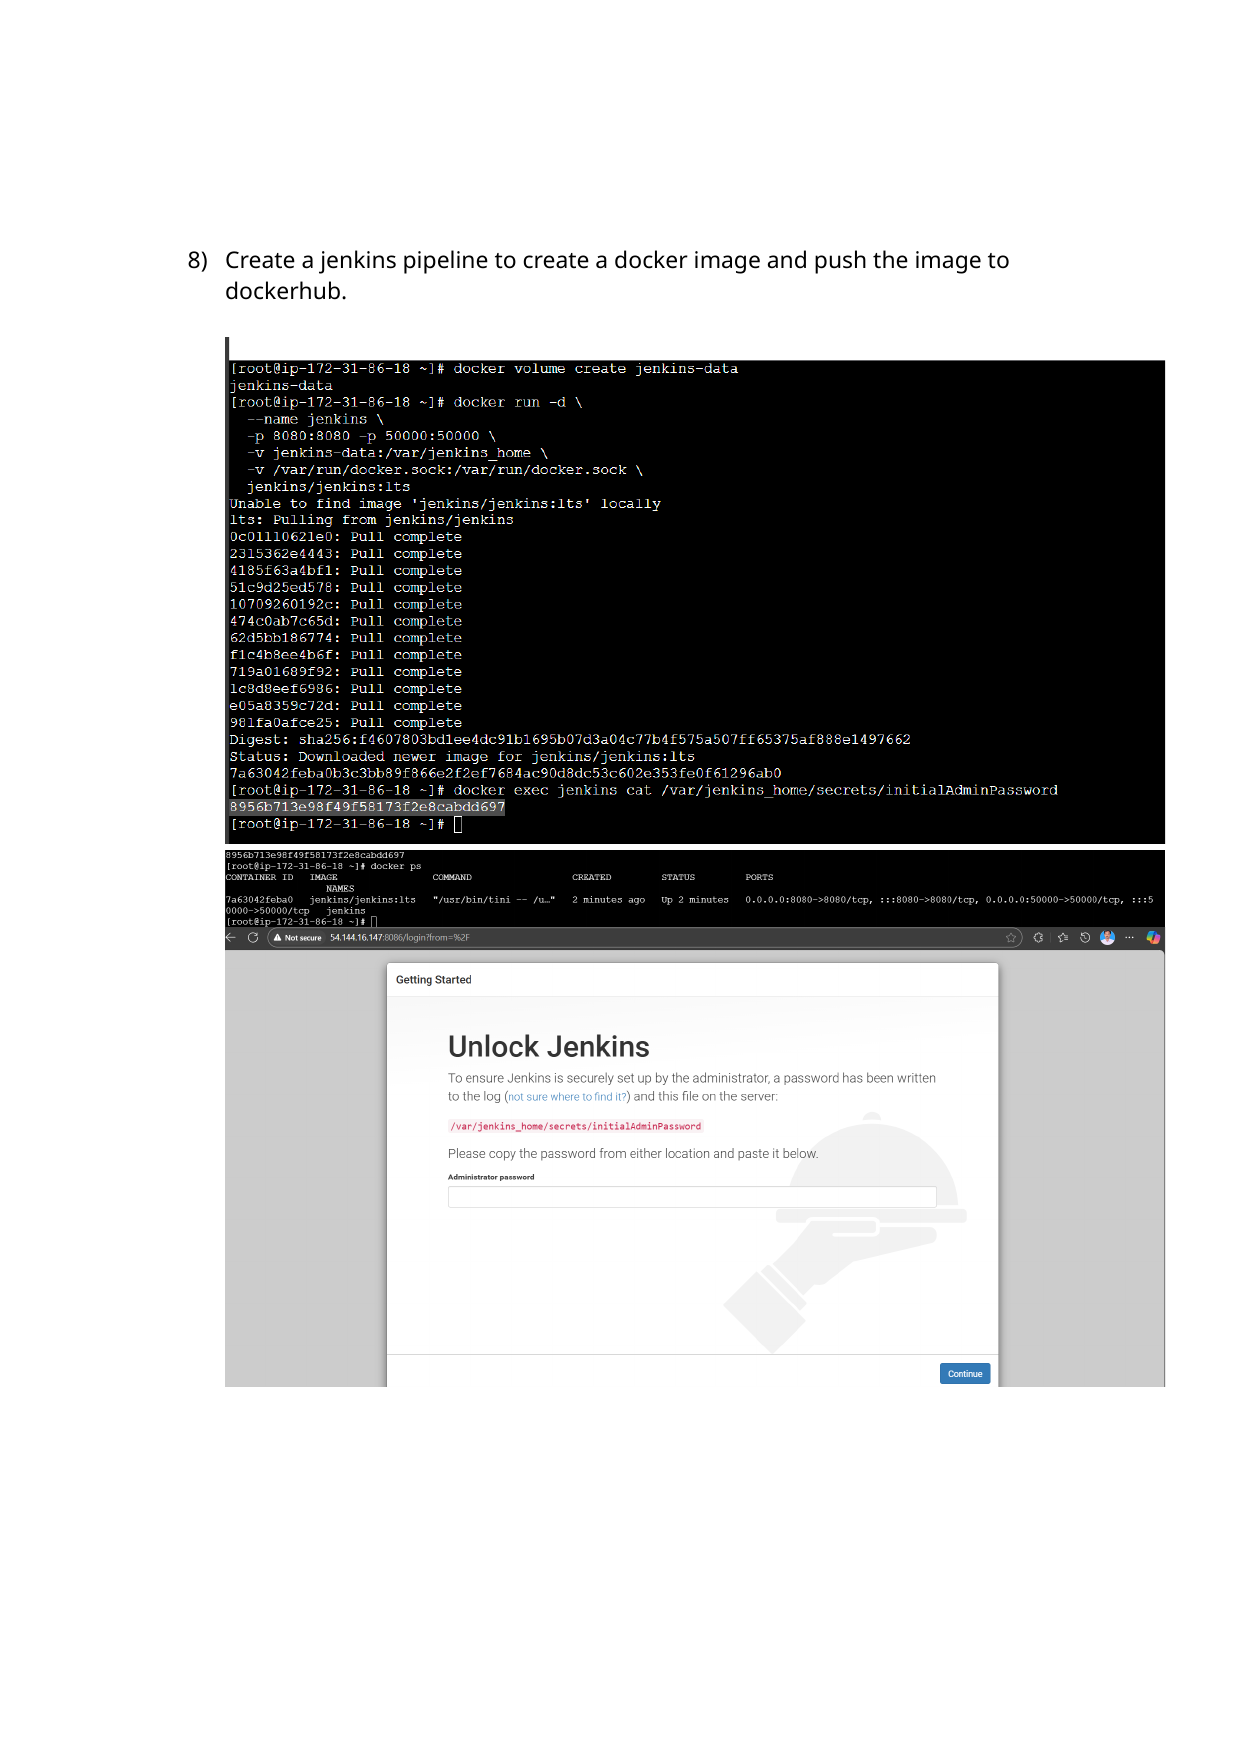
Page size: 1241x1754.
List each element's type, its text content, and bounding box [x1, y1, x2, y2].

picture [225, 337, 1166, 844]
list Create a jenkins pipeline to create a docker image and push the image to dockerhub. [187, 244, 1090, 306]
picture [225, 850, 1166, 1387]
